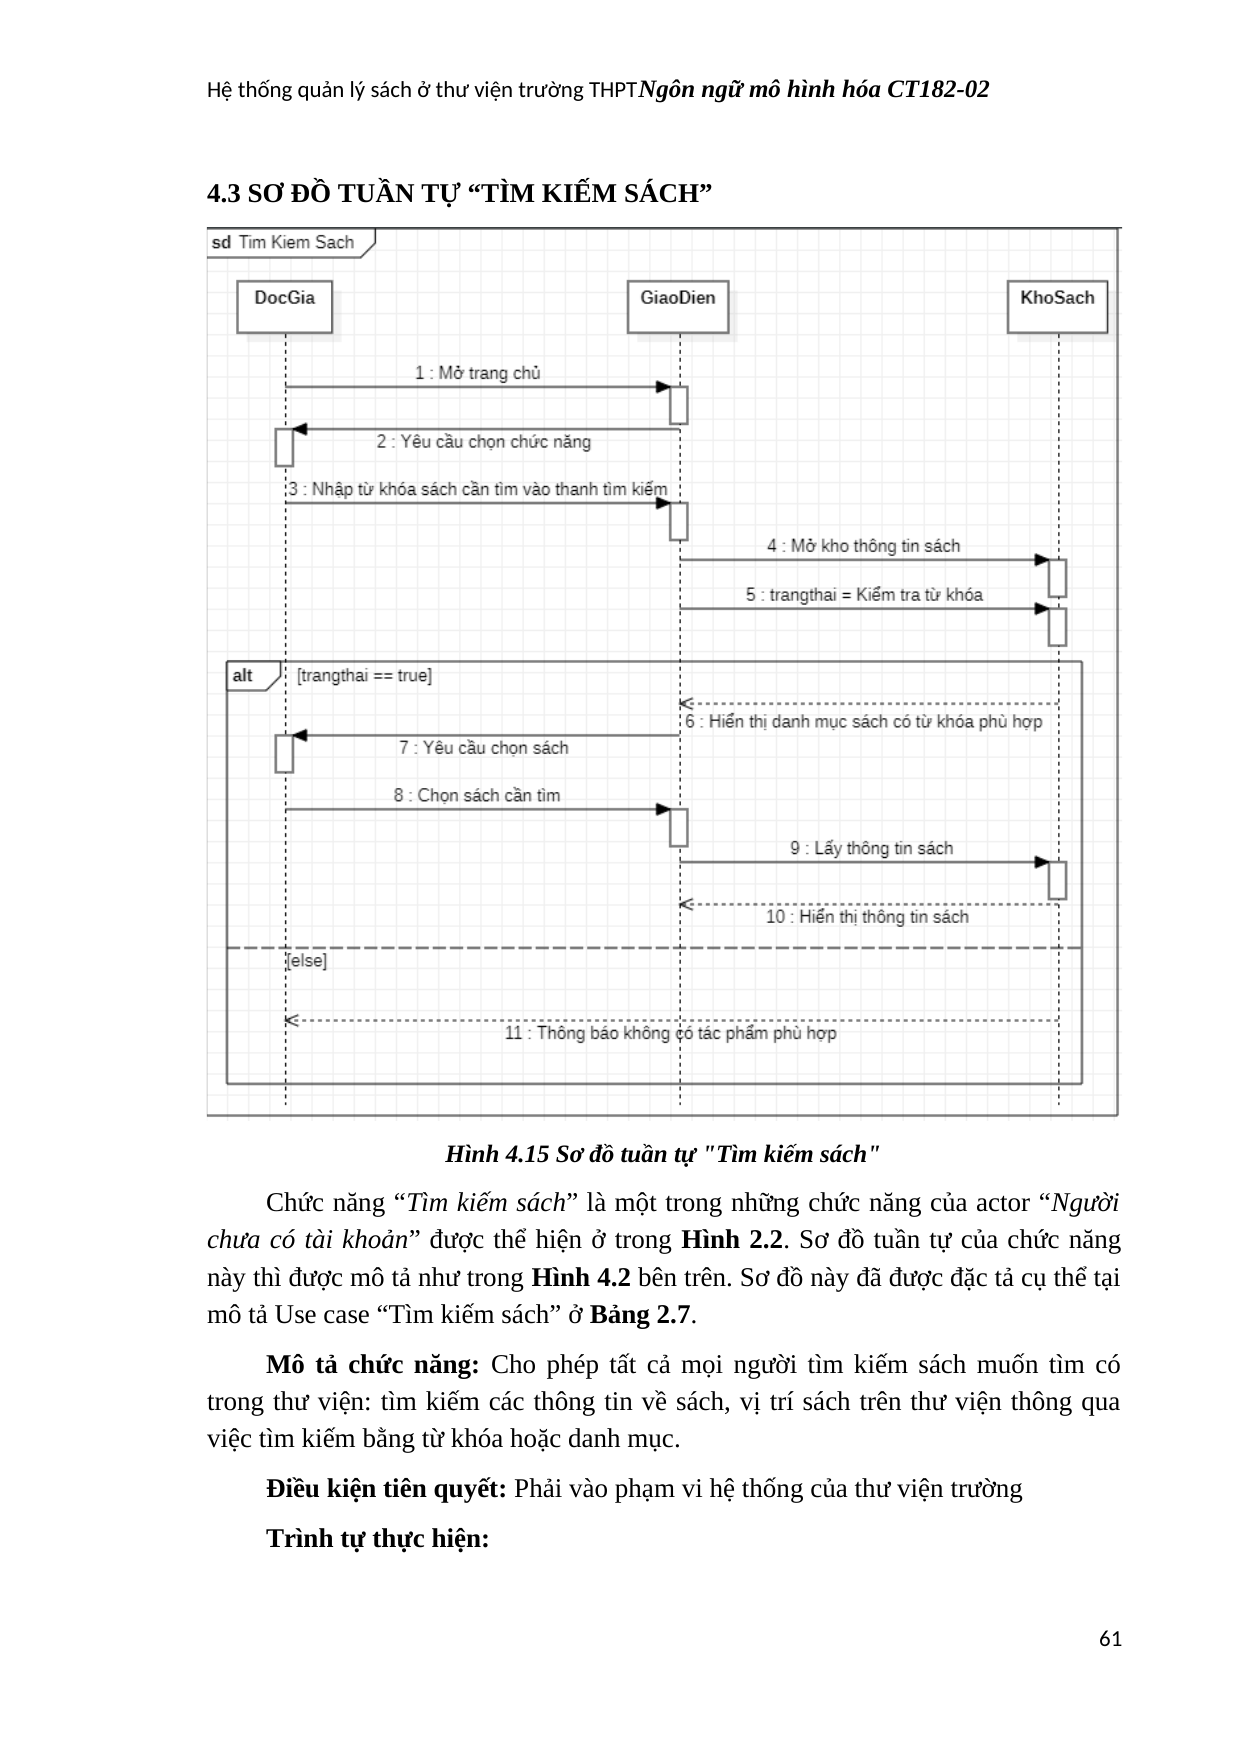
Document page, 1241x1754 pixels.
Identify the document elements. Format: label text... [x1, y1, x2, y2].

subtitle SƠ ĐỒ TUẦN TỰ “TÌM KIẾM SÁCH” [207, 177, 1122, 208]
text Hình . Sơ đồ tuần tự "Tìm kiếm sách" [207, 1139, 1122, 1168]
text Mô tả chức năng: Cho phép tất cả mọi người tìm kiếm sách muốn tìm có trong thư viện: tìm kiếm các thông tin về sách, vị trí sách trên thư viện thông qua việc tìm kiếm bằng từ khóa hoặc danh mục. [207, 1348, 1122, 1454]
text Trình tự thực hiện: [207, 1522, 1122, 1553]
text Chức năng “Tìm kiếm sách” là một trong những chức năng của actor “Người chưa có tài khoản” được thể hiện ở trong Hình 2.2. Sơ đồ tuần tự của chức năng này thì được mô tả như trong Hình 4.2 bên trên. Sơ đồ này đã được đặc tả cụ thể tại mô tả Use case “Tìm kiếm sách” ở Bảng 2.7. [207, 1186, 1122, 1329]
picture [206, 227, 1123, 1121]
text Điều kiện tiên quyết: Phải vào phạm vi hệ thống của thư viện trường [207, 1472, 1122, 1503]
